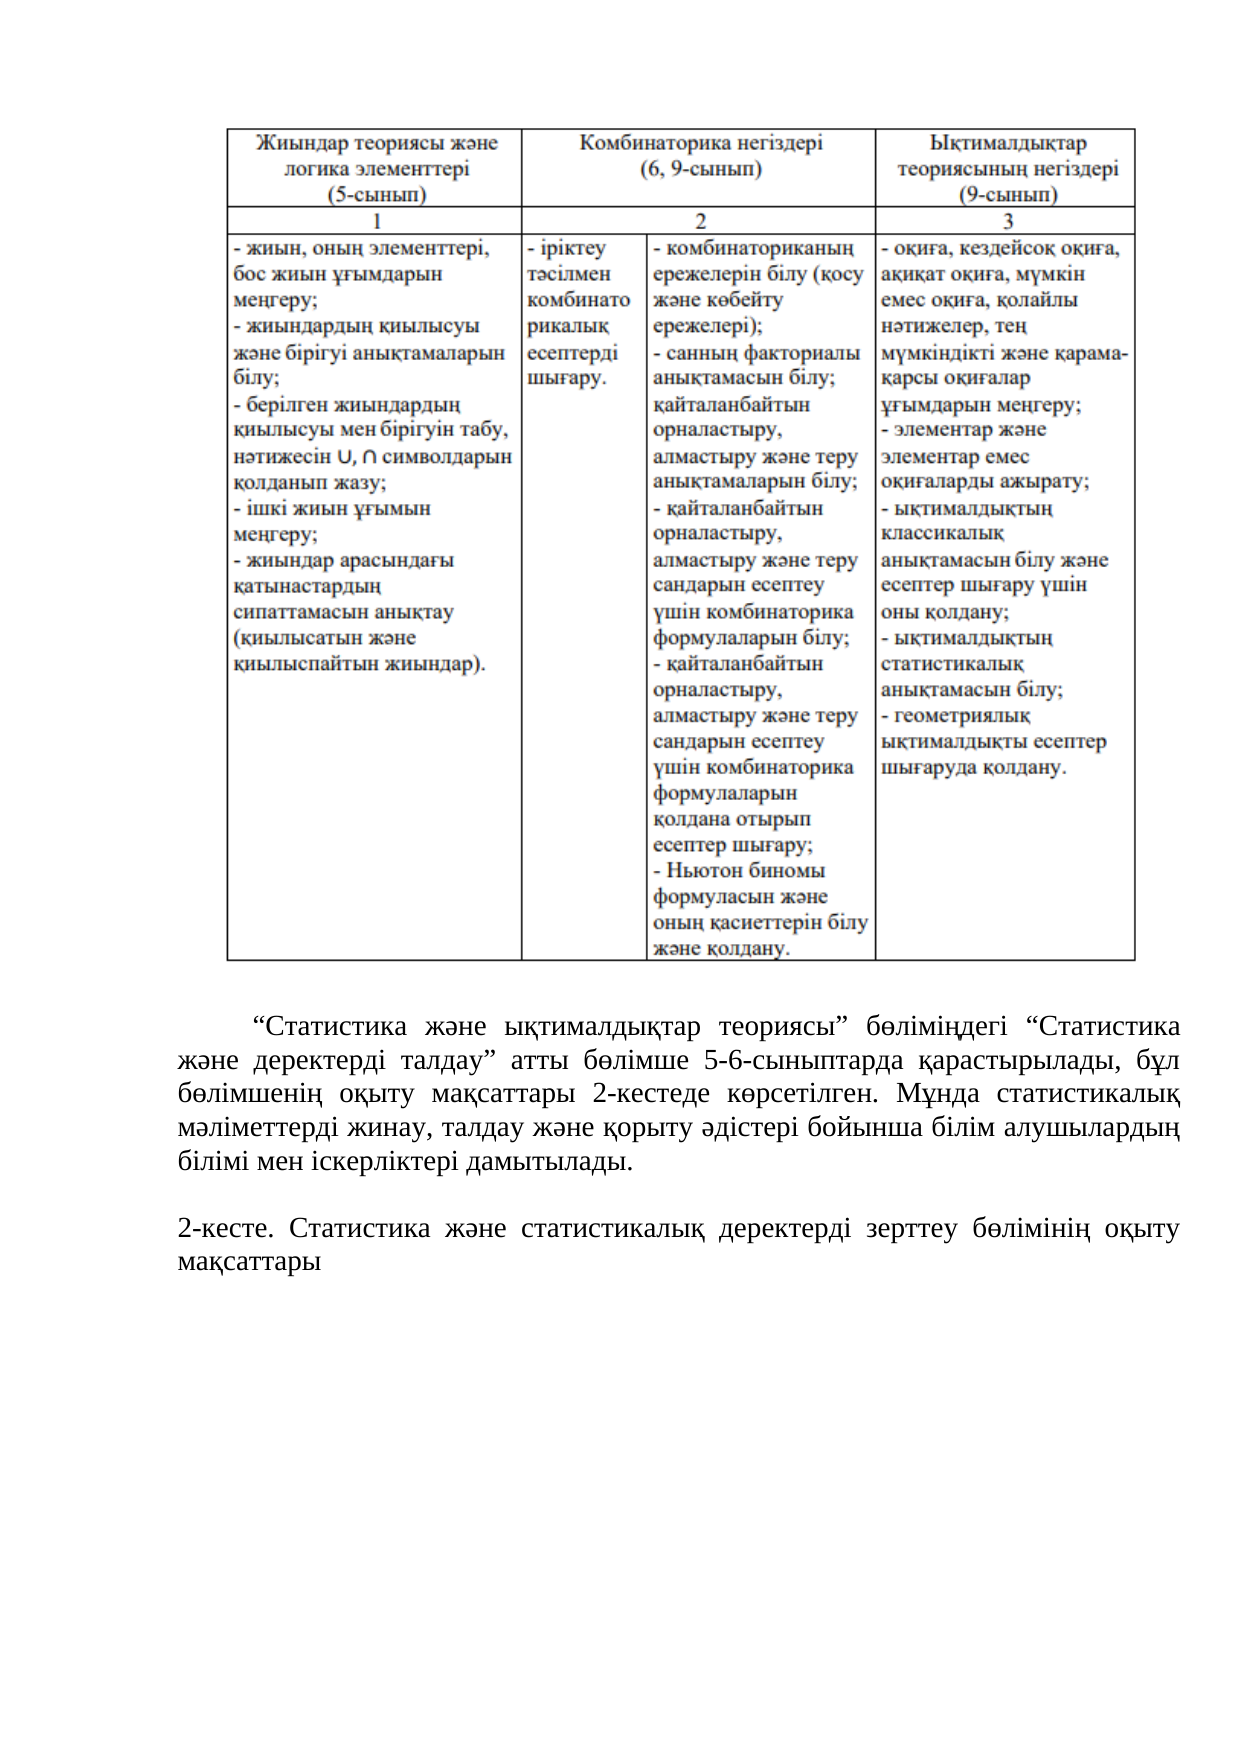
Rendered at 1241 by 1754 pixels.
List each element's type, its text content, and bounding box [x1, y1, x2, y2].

picture [215, 118, 1143, 975]
text “Статистика және ықтималдықтар теориясы” бөліміңдегі “Статистика және деректерді талдау” атты бөлімше 5-6-сыныптарда қарастырылады, бұл бөлімшенің оқыту мақсаттары 2-кестеде көрсетілген. Мұнда статистикалық мәліметтерді жинау, талдау және қорыту әдістері бойынша білім алушылардың білімі мен іскерліктері дамытылады. [177, 1008, 1181, 1176]
text 2-кесте. Статистика және статистикалық деректерді зерттеу бөлімінің оқыту мақсаттары [177, 1210, 1181, 1277]
